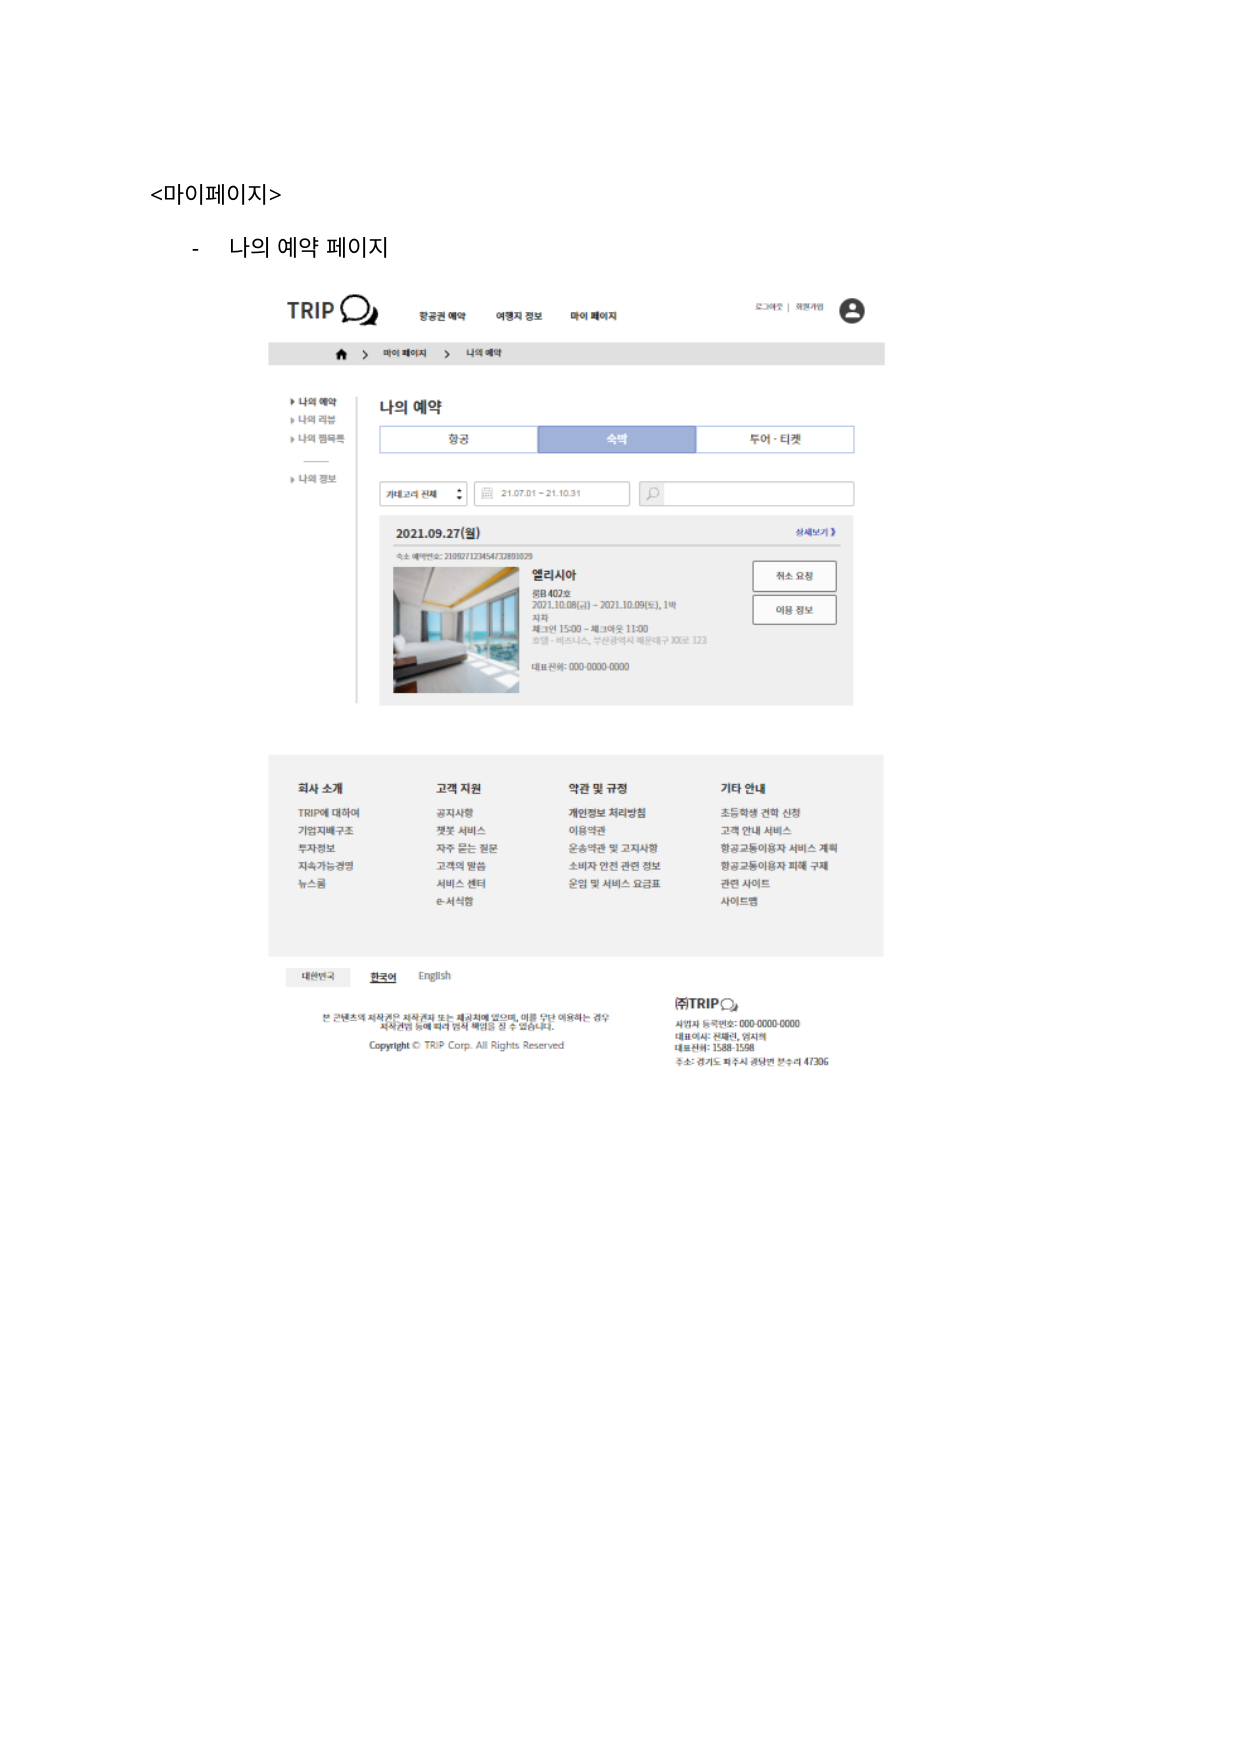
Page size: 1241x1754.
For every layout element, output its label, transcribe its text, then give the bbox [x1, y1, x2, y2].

list 나의 예약 페이지 [192, 230, 1090, 263]
text <마이페이지> [150, 177, 1090, 211]
